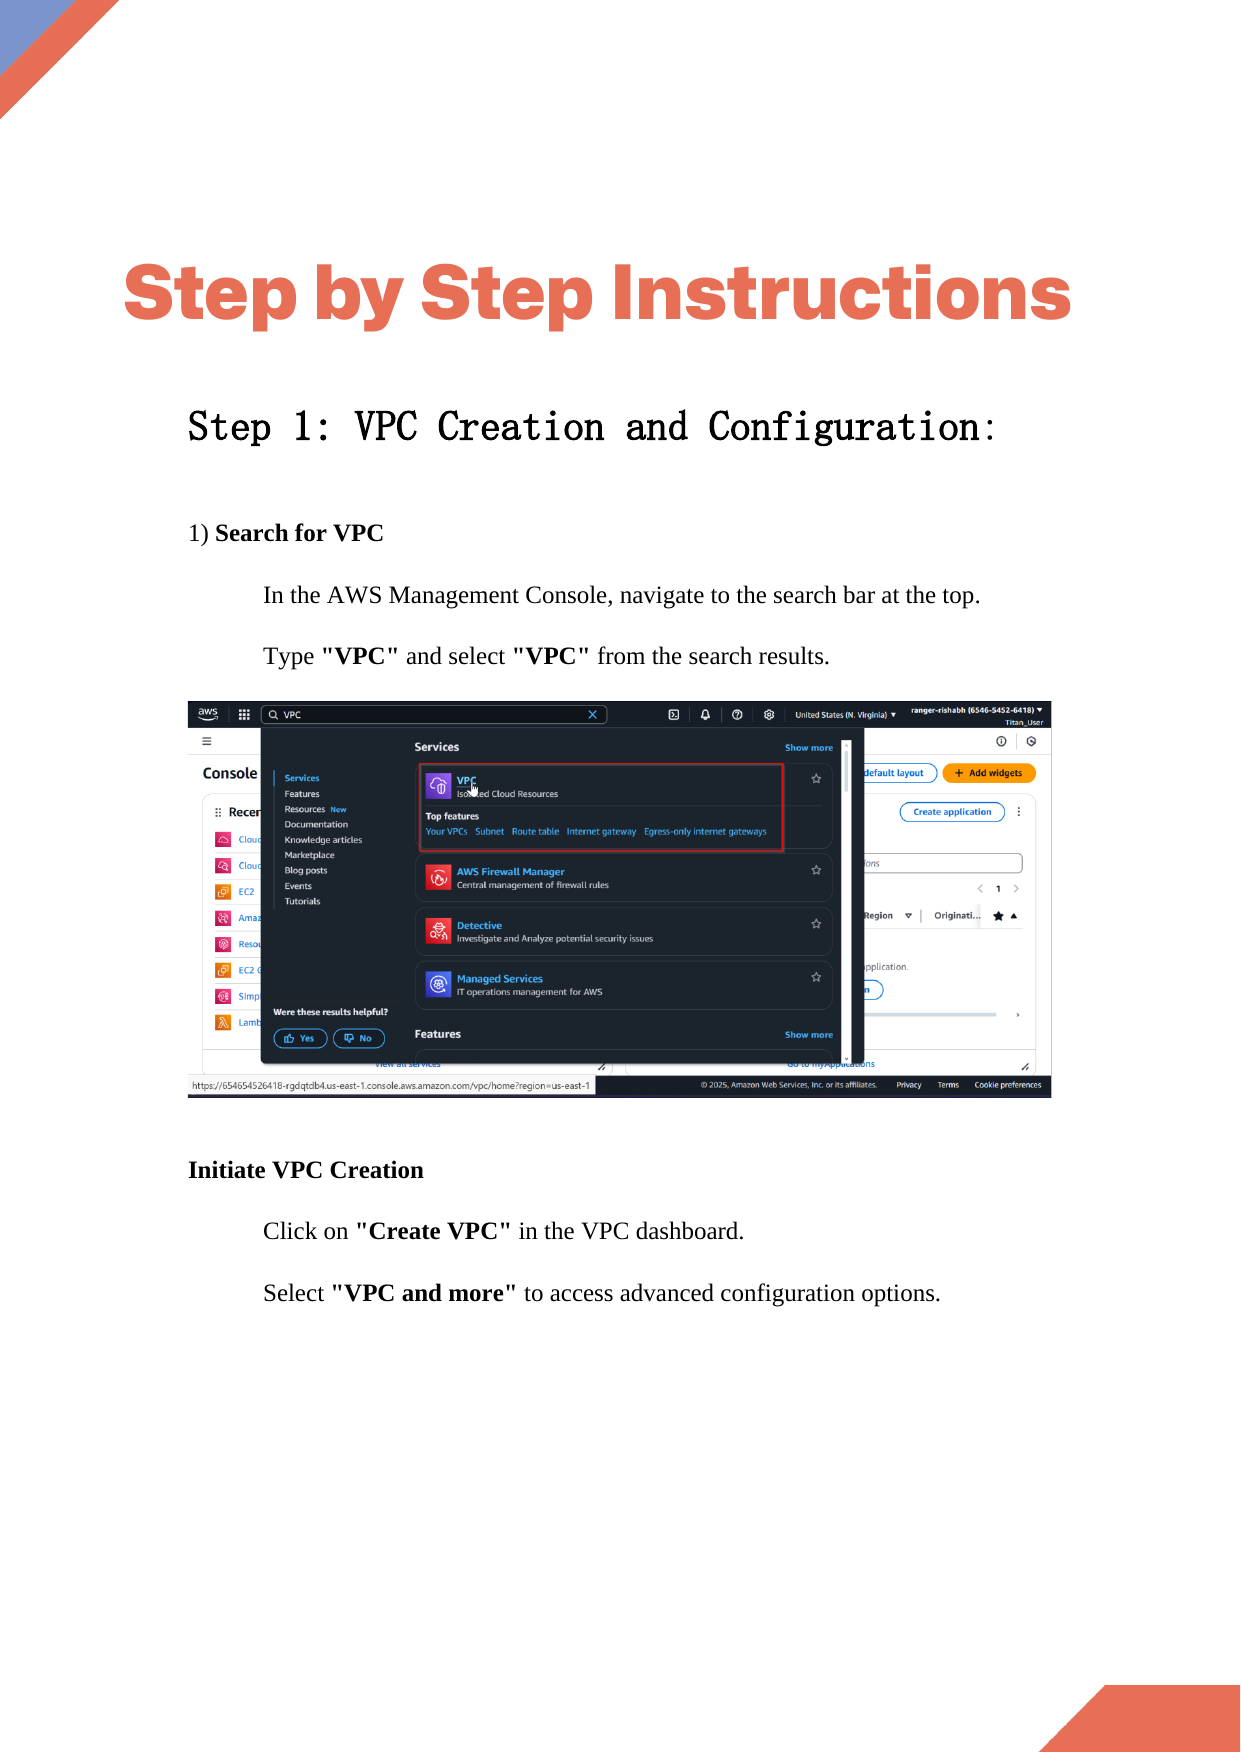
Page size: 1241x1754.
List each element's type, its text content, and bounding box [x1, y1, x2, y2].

text Type "VPC" and select "VPC" from the search results. [263, 639, 1053, 672]
list Search for VPC [188, 516, 1053, 549]
text Initiate VPC Creation [188, 1153, 1053, 1185]
text Click on "Create VPC" in the VPC dashboard. [263, 1214, 1053, 1247]
text Step 1: VPC Creation and Configuration: [188, 389, 1053, 454]
text Select "VPC and more" to access advanced configuration options. [263, 1276, 1053, 1309]
text In the AWS Management Console, navigate to the search bar at the top. [263, 578, 1053, 610]
picture [0, 0, 1241, 1752]
